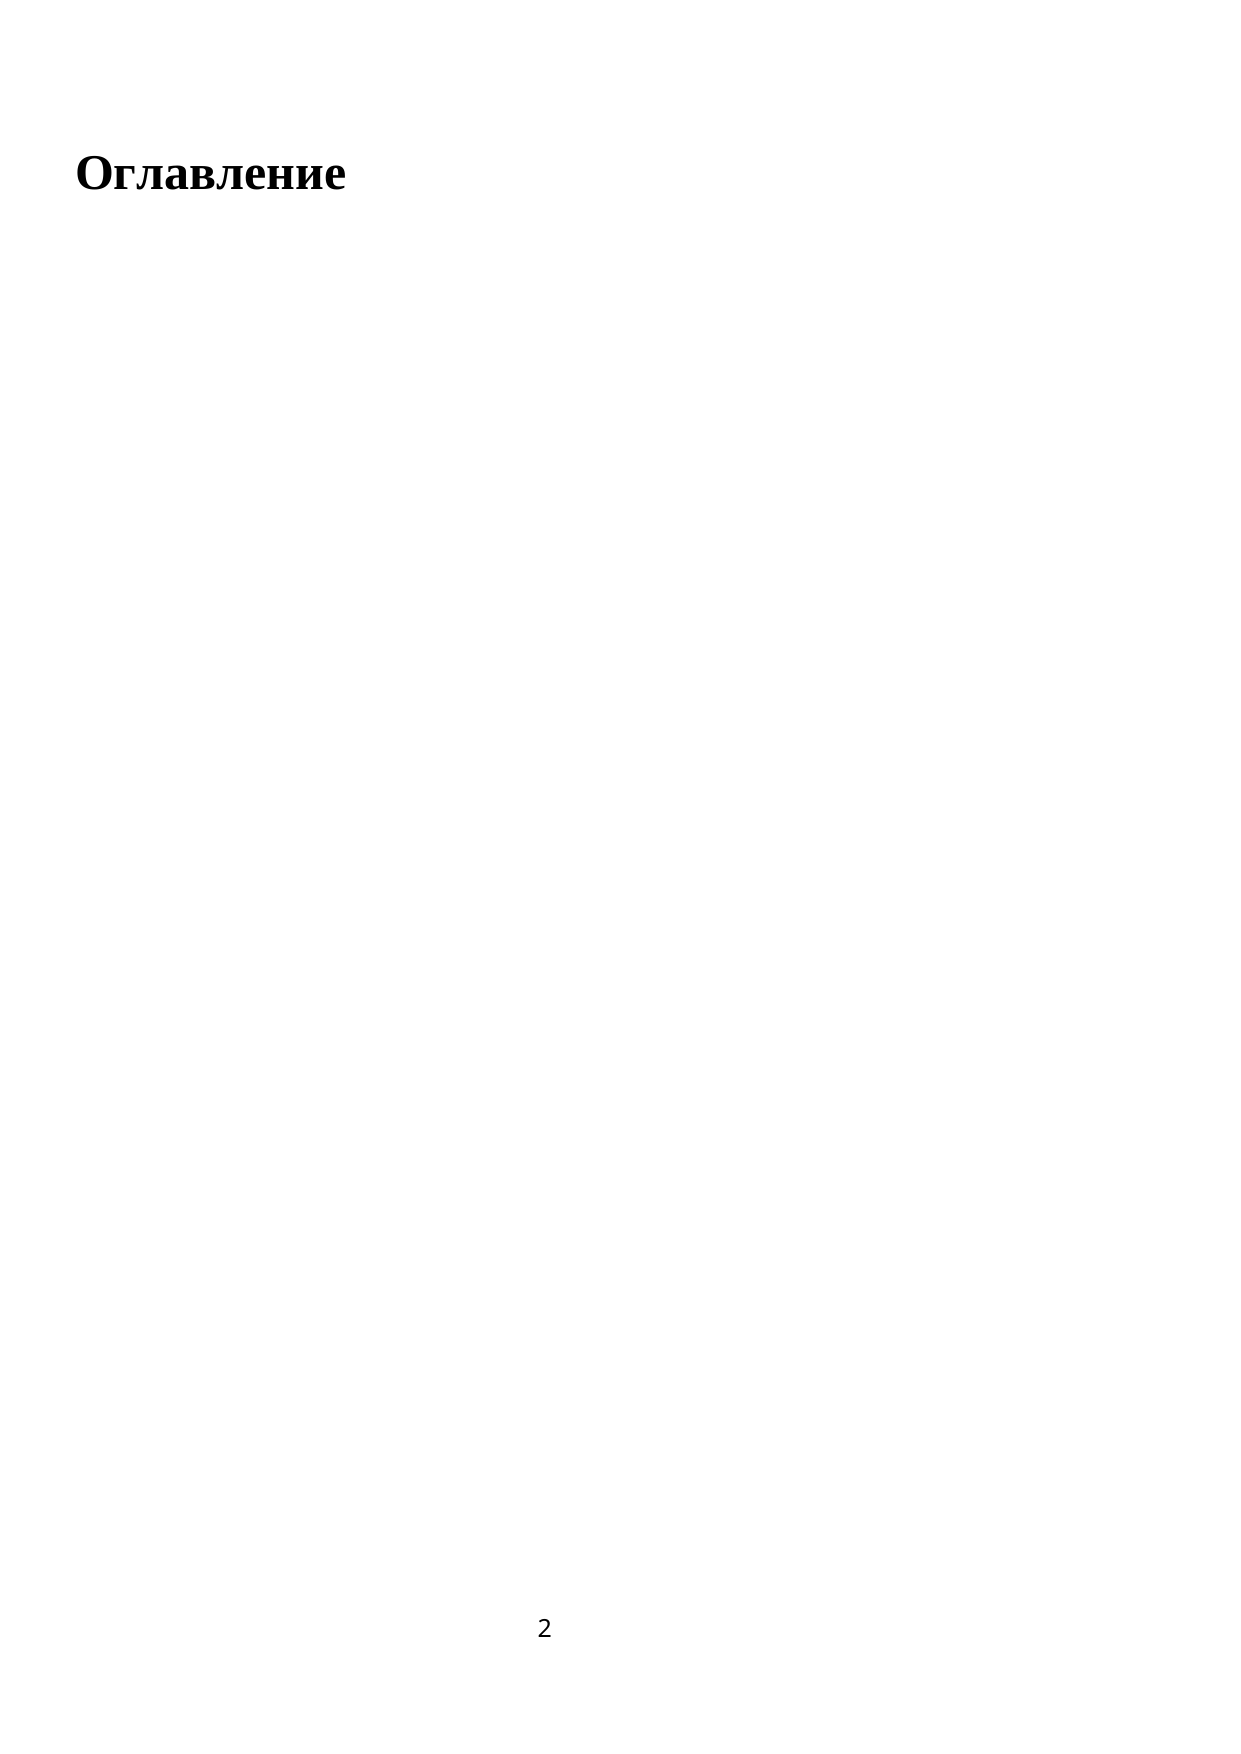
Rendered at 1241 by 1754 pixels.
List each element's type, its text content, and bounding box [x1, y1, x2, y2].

title Оглавление [75, 143, 1165, 201]
